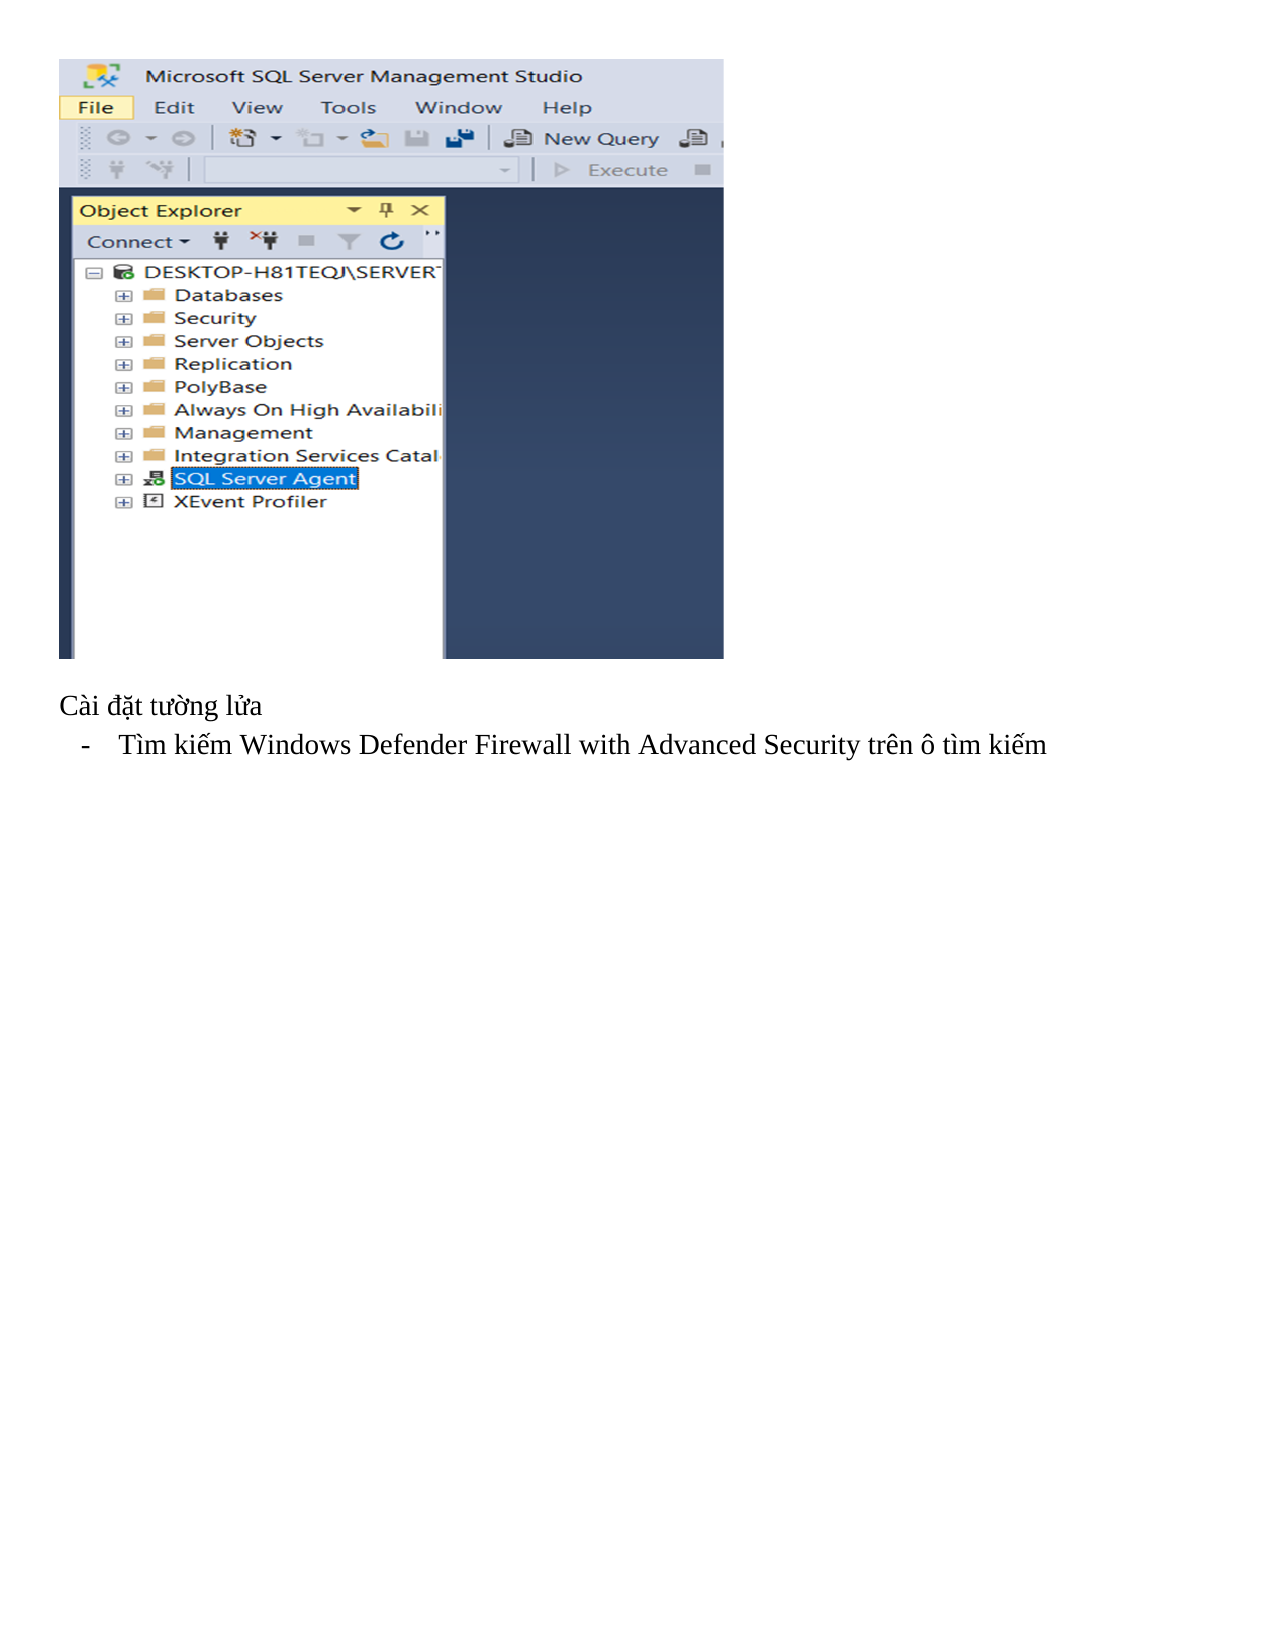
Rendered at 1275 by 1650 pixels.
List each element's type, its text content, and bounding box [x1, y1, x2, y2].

text Cài đặt tường lửa [59, 688, 1245, 722]
list Tìm kiếm Windows Defender Firewall with Advanced Security trên ô tìm kiếm [81, 727, 1245, 760]
picture [59, 59, 724, 659]
